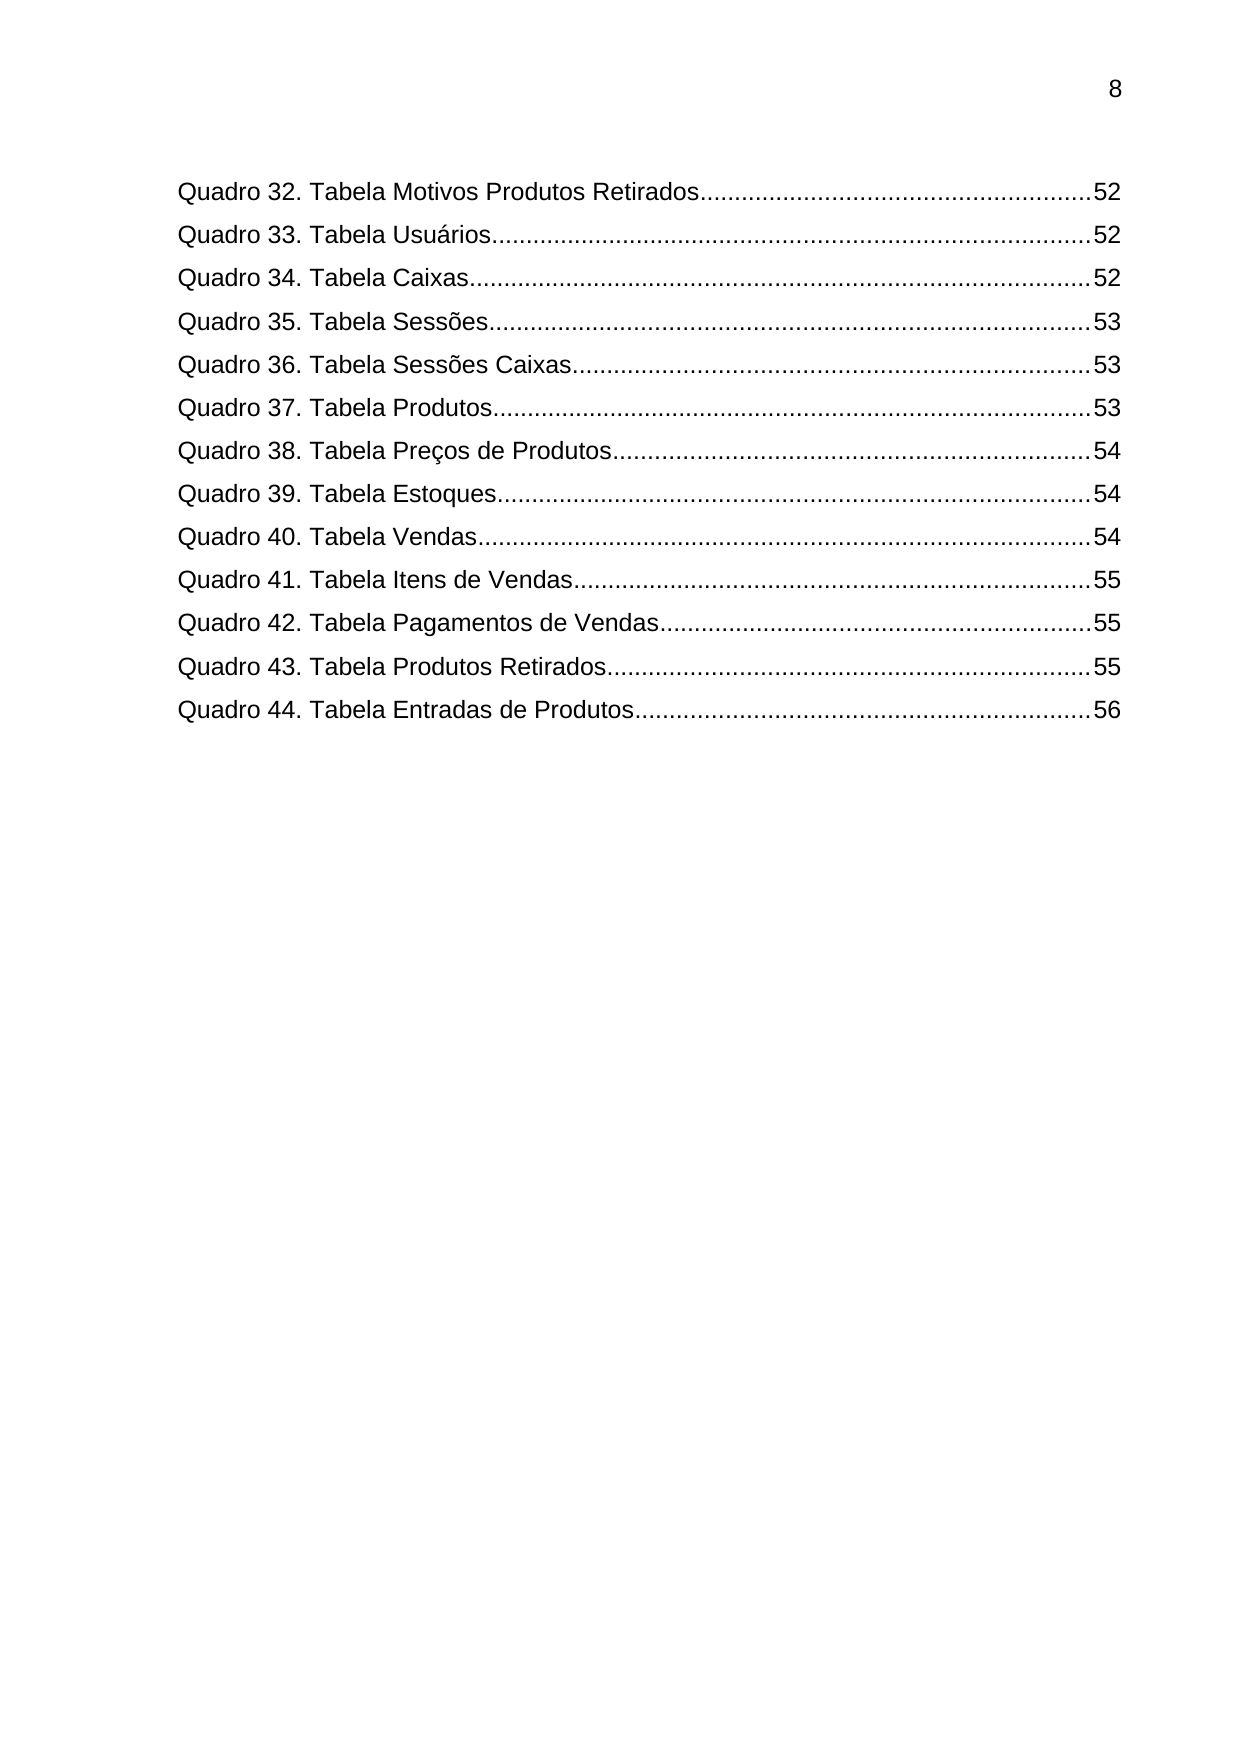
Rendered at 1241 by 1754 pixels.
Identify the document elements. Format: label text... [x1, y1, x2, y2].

text Quadro 36. Tabela Sessões Caixas 53 [177, 350, 1122, 378]
text Quadro 32. Tabela Motivos Produtos Retirados 52 [177, 177, 1122, 206]
text Quadro 43. Tabela Produtos Retirados 55 [177, 652, 1122, 680]
text Quadro 42. Tabela Pagamentos de Vendas 55 [177, 608, 1122, 637]
text Quadro 44. Tabela Entradas de Produtos 56 [177, 695, 1122, 723]
text Quadro 33. Tabela Usuários 52 [177, 220, 1122, 249]
text Quadro 41. Tabela Itens de Vendas 55 [177, 565, 1122, 594]
text Quadro 40. Tabela Vendas 54 [177, 522, 1122, 551]
text Quadro 35. Tabela Sessões 53 [177, 307, 1122, 335]
text Quadro 34. Tabela Caixas 52 [177, 263, 1122, 292]
text Quadro 38. Tabela Preços de Produtos 54 [177, 436, 1122, 465]
text Quadro 37. Tabela Produtos 53 [177, 393, 1122, 422]
text Quadro 39. Tabela Estoques 54 [177, 479, 1122, 508]
